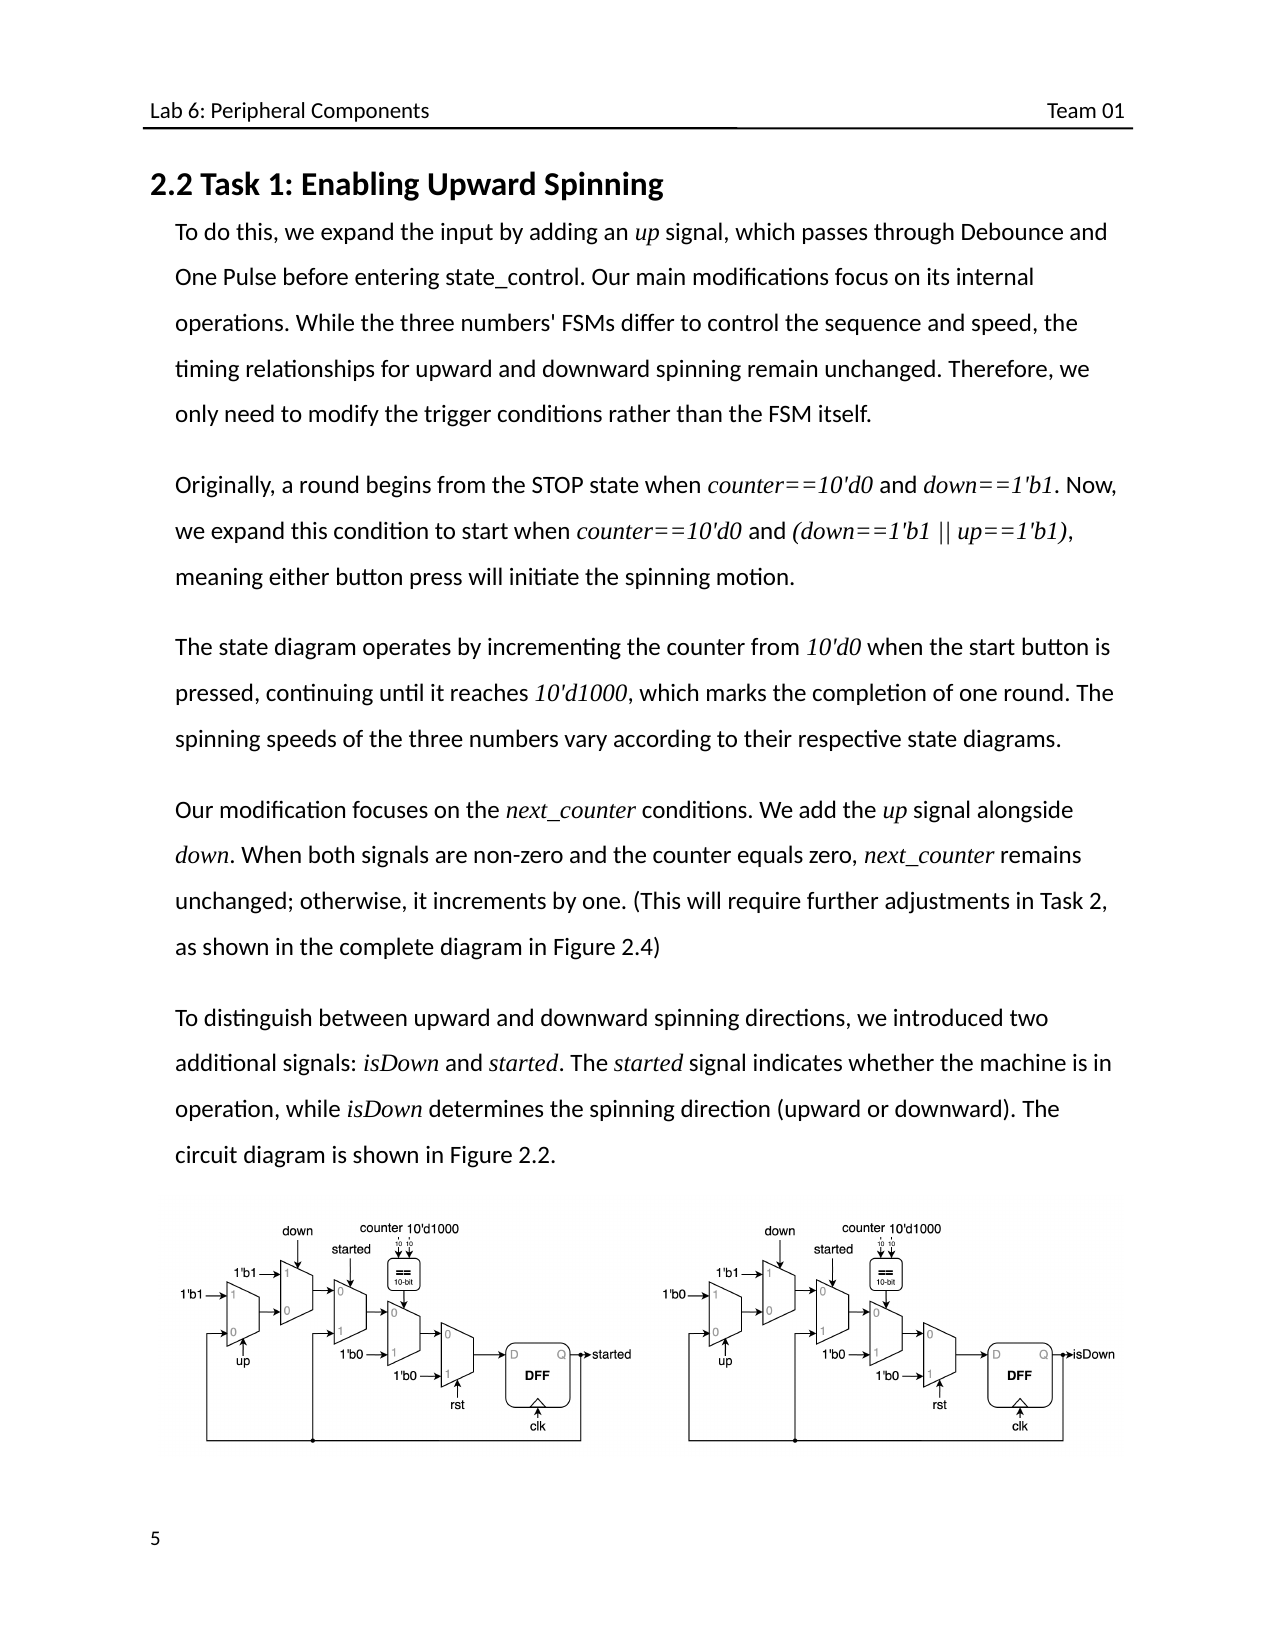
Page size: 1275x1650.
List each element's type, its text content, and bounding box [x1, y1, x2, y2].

subtitle 2.2 Task 1: Enabling Upward Spinning [150, 162, 1125, 203]
text Our modification focuses on the next_counter conditions. We add the up signal alongside down. When both signals are non-zero and the counter equals zero, next_counter remains unchanged; otherwise, it increments by one. (This will require further adjustments in Task 2, as shown in the complete diagram in Figure 2.4) [175, 794, 1125, 961]
text To distinguish between upward and downward spinning directions, we introduced two additional signals: isDown and started. The started signal indicates whether the machine is in operation, while isDown determines the spinning direction (upward or downward). The circuit diagram is shown in Figure 2.2. [175, 1002, 1125, 1169]
text Originally, a round begins from the STOP state when counter==10'd0 and down==1'b1. Now, we expand this condition to start when counter==10'd0 and (down==1'b1 || up==1'b1), meaning either button press will initiate the spinning motion. [175, 469, 1125, 591]
picture [158, 1195, 1125, 1457]
text The state diagram operates by incrementing the counter from 10'd0 when the start button is pressed, continuing until it reaches 10'd1000, which marks the completion of one round. The spinning speeds of the three numbers vary according to their respective state diagrams. [175, 632, 1125, 753]
text To do this, we expand the input by adding an up signal, which passes through Debounce and One Pulse before entering state_control. Our main modifications focus on its internal operations. While the three numbers' FSMs differ to control the sequence and speed, the timing relationships for upward and downward spinning remain unchanged. Therefore, we only need to modify the trigger conditions rather than the FSM itself. [175, 216, 1125, 429]
